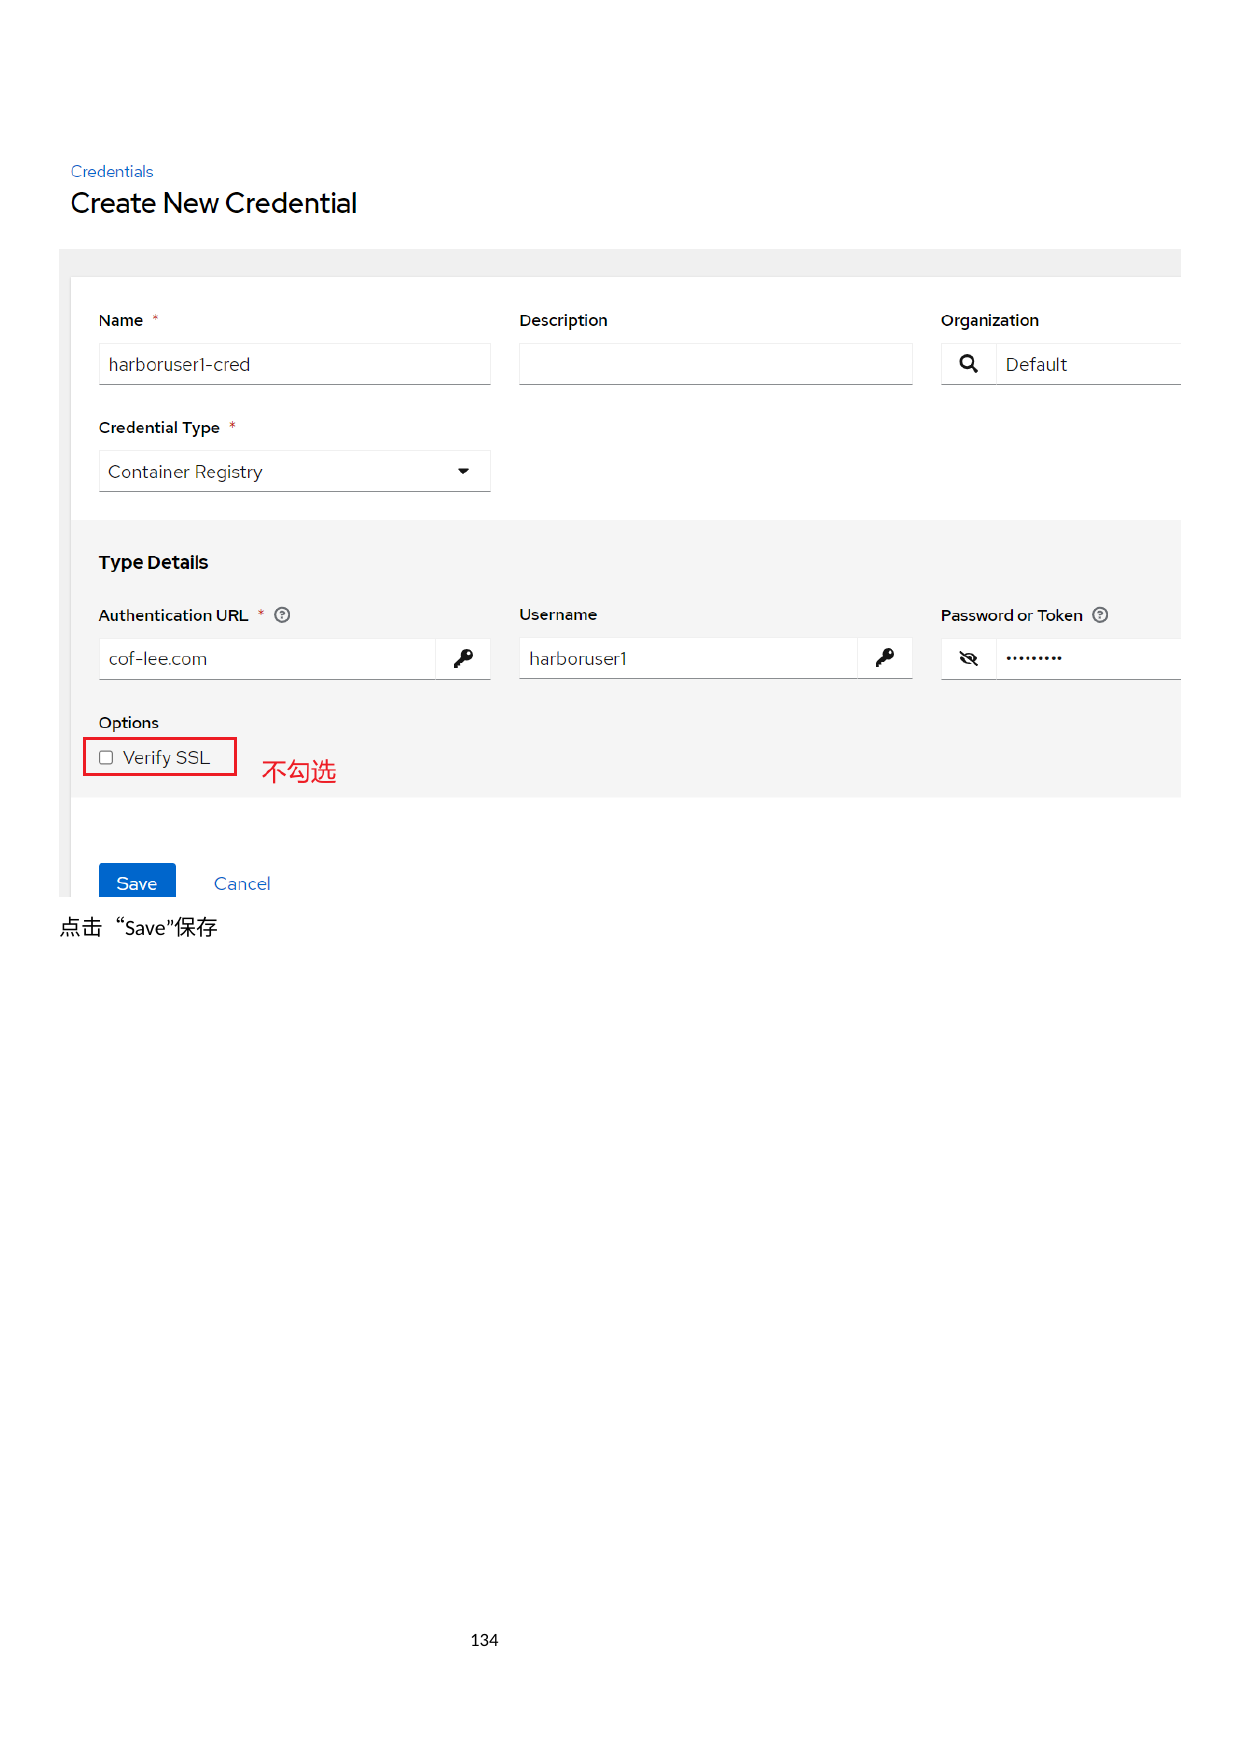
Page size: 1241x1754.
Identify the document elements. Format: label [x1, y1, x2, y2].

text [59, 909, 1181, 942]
picture [59, 162, 1181, 897]
